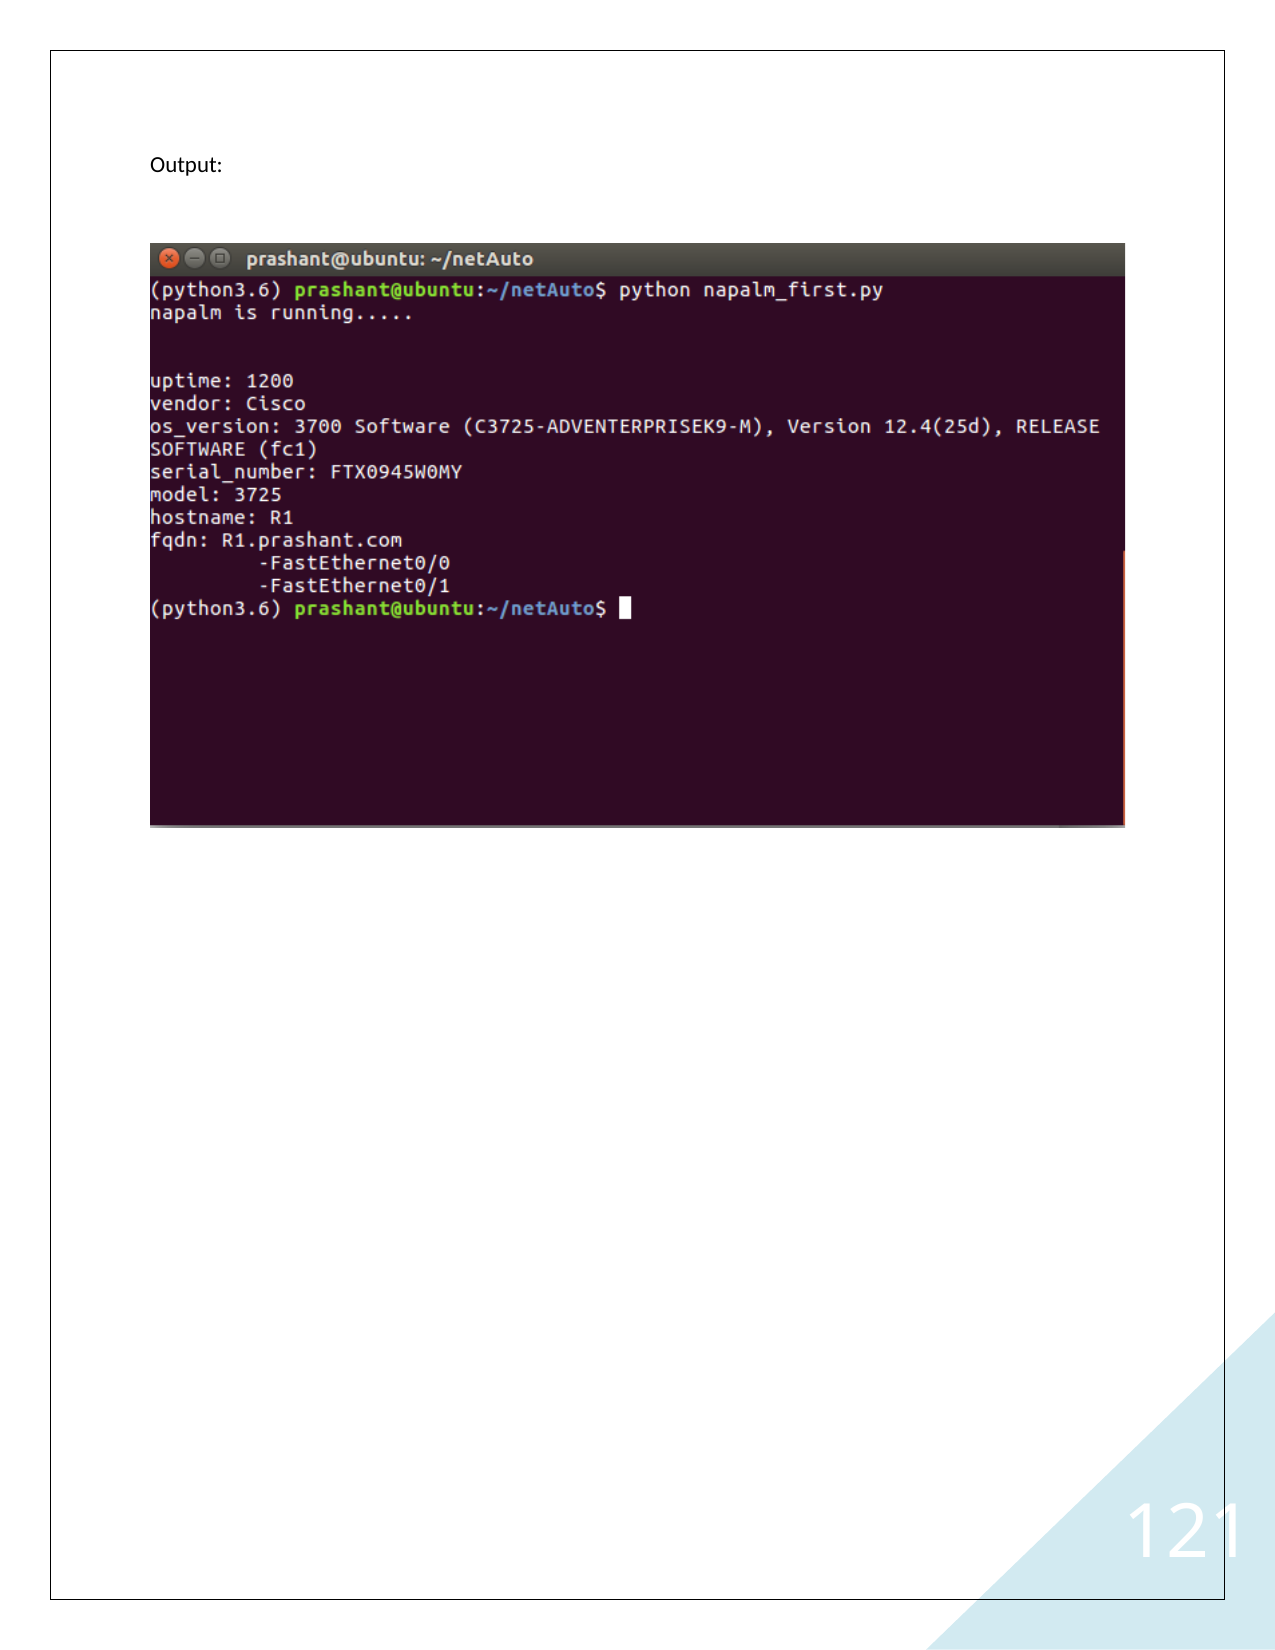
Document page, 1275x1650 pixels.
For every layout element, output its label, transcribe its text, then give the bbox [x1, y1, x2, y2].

text Output: [150, 150, 1125, 178]
picture [150, 243, 1125, 828]
